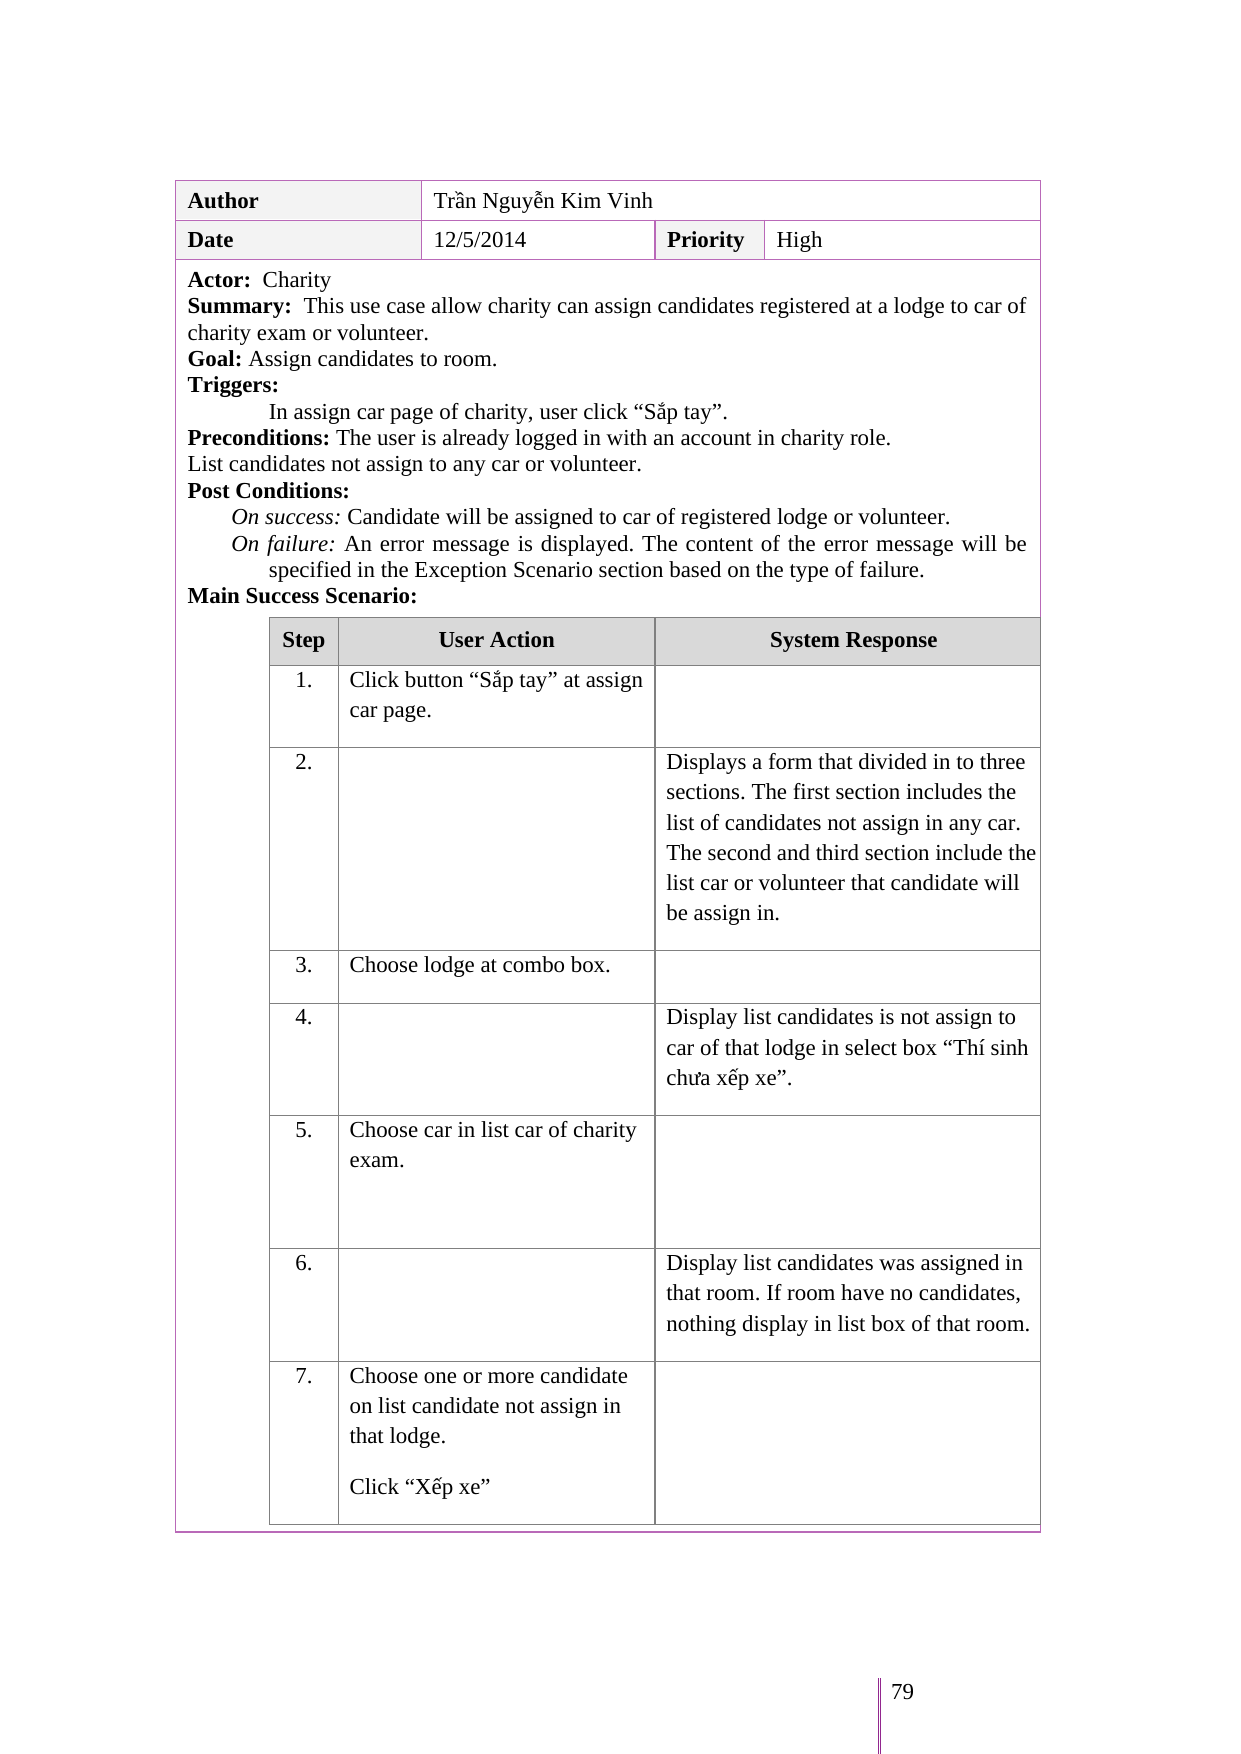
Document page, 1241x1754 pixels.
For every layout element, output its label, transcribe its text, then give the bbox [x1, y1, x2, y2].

table_cell Author [176, 181, 421, 219]
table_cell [176, 260, 1040, 1531]
table_cell 12/5/2014 [422, 221, 654, 259]
table_cell High [765, 221, 1040, 259]
table_cell Trần Nguyễn Kim Vinh [422, 181, 1040, 219]
table_cell Date [176, 221, 421, 259]
table_cell Priority [656, 221, 764, 259]
